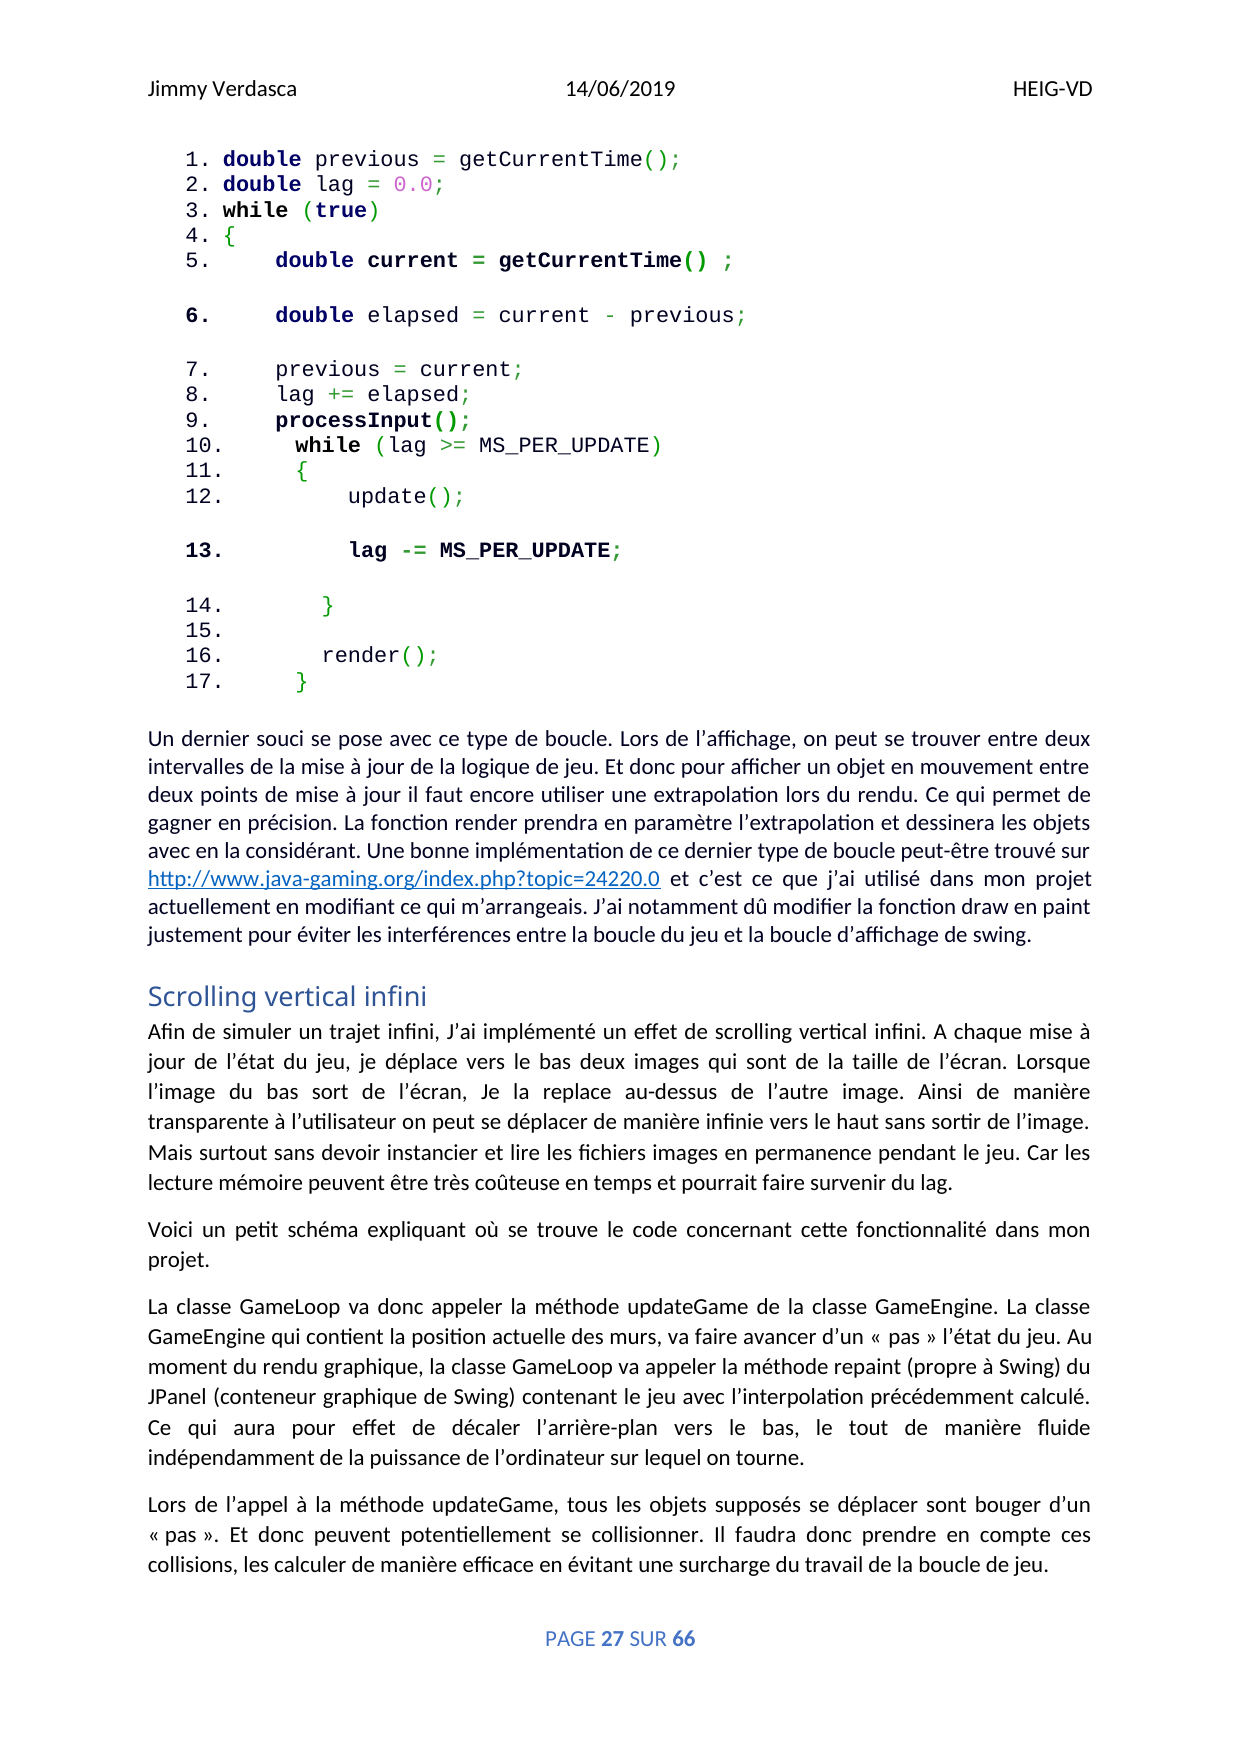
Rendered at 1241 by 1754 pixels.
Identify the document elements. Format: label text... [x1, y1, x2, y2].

subtitle Boucle à délayage sur la logique [148, 317, 1093, 351]
list double previous = getCurrentTime(); [185, 608, 1093, 633]
list { [185, 772, 1093, 797]
list { [185, 1153, 1093, 1178]
list render(); [185, 1396, 1093, 1421]
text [148, 1505, 1093, 1589]
list } [185, 1451, 1093, 1476]
list double current = getCurrentTime() ; [185, 826, 1093, 851]
list update(); [185, 1207, 1093, 1233]
list } [185, 1316, 1093, 1342]
list while (true) [185, 717, 1093, 742]
list lag += elapsed; [185, 989, 1093, 1015]
list double lag = 0.0; [185, 663, 1093, 688]
list double elapsed = current - previous; [185, 881, 1093, 906]
list previous = current; [185, 935, 1093, 960]
list processInput(); [185, 1044, 1093, 1069]
text Pour éviter d’être non-déterministe, nous allons ajouter une boucle sur update (donc la mise à jour de l’état du jeu) afin de mettre à jour en fonction du temps écoulé depuis la dernière itération. Si un long moment c’est passé avant la dernière itération alors nous effectuons plusieurs fois la fonction update. Ainsi un ordinateur lent à l’occasion de « rattraper » son retard sans perdre du temps avec l’affichage. Évidement on souhaiterait avoir une granularité de mise à jour aussi petite que possible, mais il faut s’assurer qu’elle soit suffisamment grande pour que les ordinateurs les plus lent puisse quand même rattraper leurs retard. Le code ressemble à ceci : [148, 383, 1093, 579]
list while (lag >= MS_PER_UPDATE) [185, 1098, 1093, 1124]
text Si un objet se déplace, que deux machines utilisent des floatting points (donc un nombre approximé). Alors si un ordinateur puissant permet 50 itérations en un certain temps, un autre ordinateur moins puissant permettra moins d’itération et donc l’erreur d’approximation sera différente entre les deux PC. En conséquence l’objet ne sera pas au même endroit à la fin de la trajectoire. Ce qui pour un jeu multijoueur pourrait poser problème. [148, 148, 1093, 288]
list lag -= MS_PER_UPDATE; [185, 1262, 1093, 1287]
